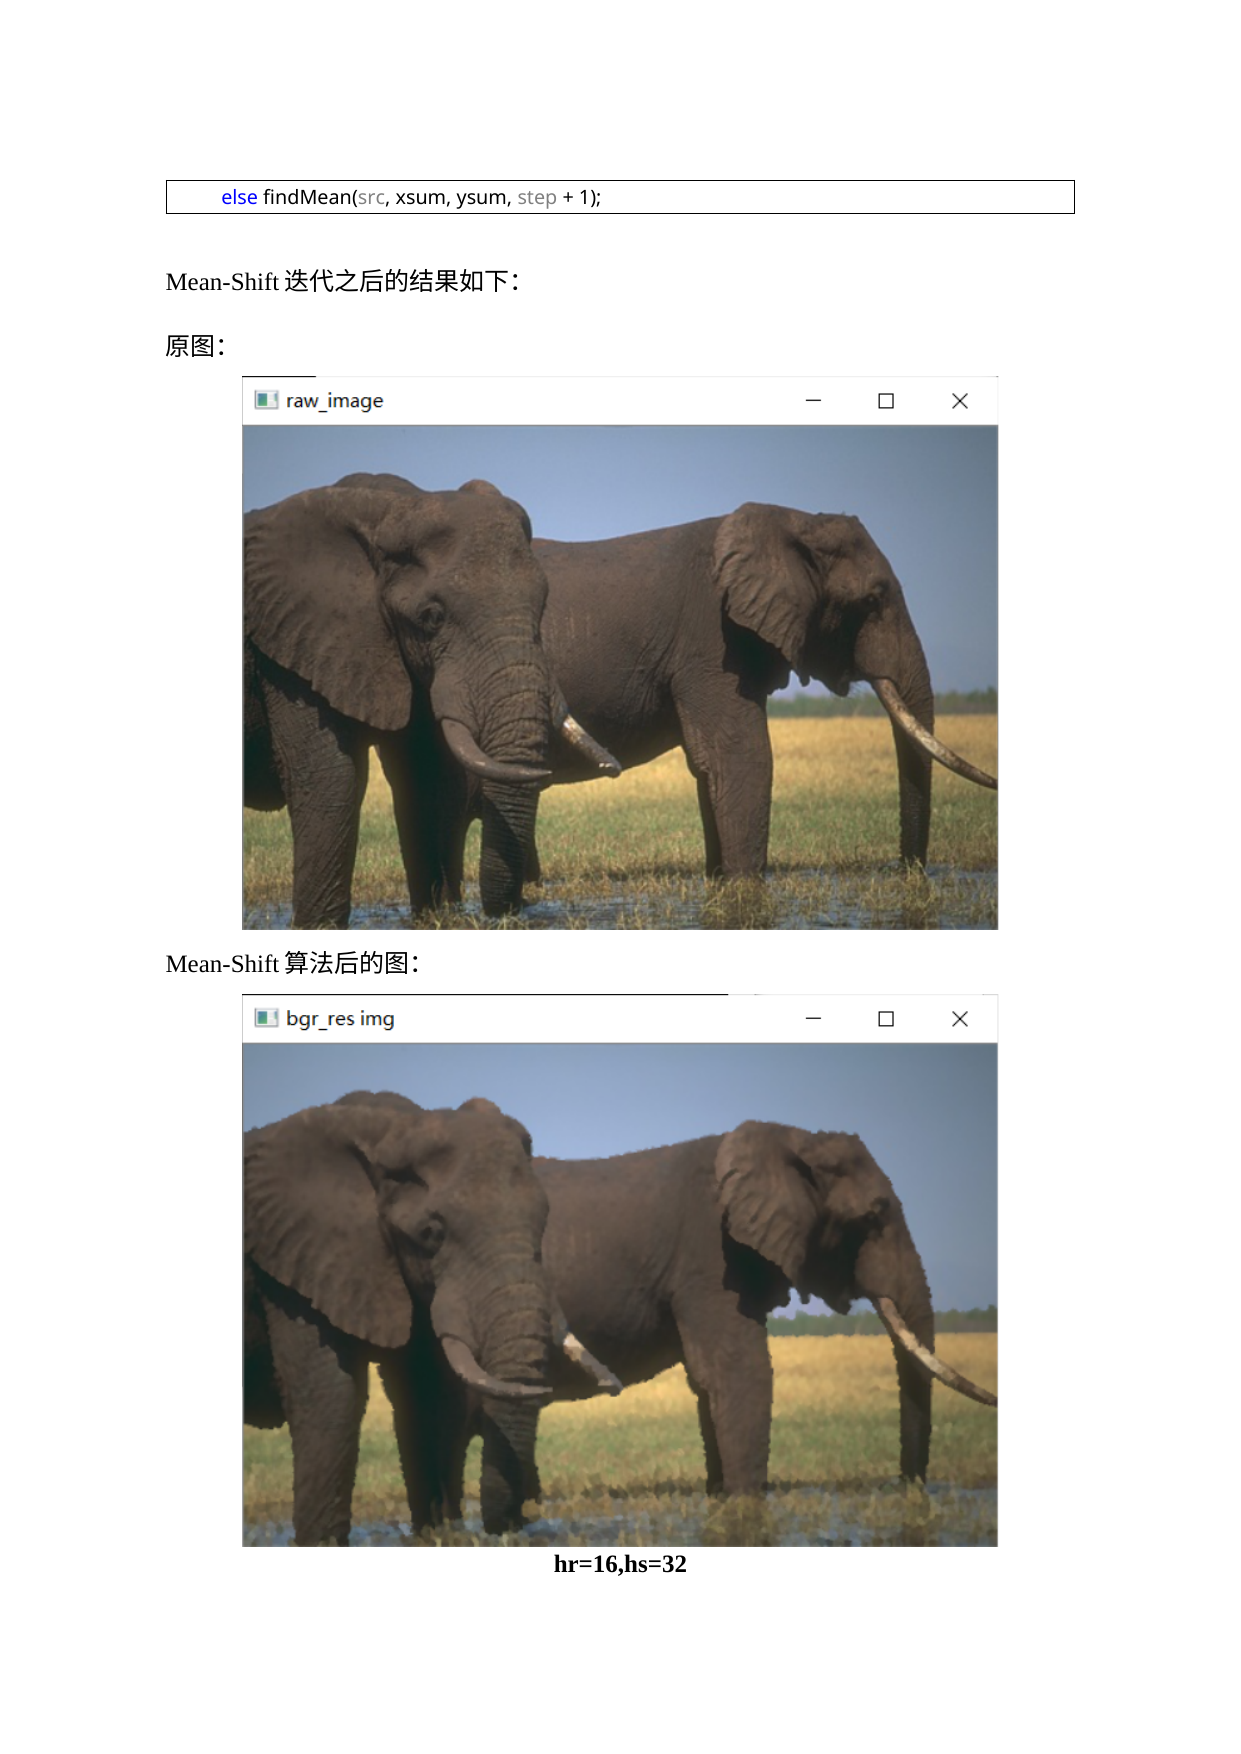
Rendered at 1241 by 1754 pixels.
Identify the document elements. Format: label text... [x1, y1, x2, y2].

text hr=16,hs=32 [165, 1547, 1075, 1579]
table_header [167, 181, 1074, 213]
picture [242, 994, 999, 1547]
picture [242, 376, 999, 930]
text Mean-Shift算法后的图： [165, 929, 1075, 994]
text 原图： [165, 312, 1075, 377]
text Mean-Shift迭代之后的结果如下： [165, 247, 1075, 312]
